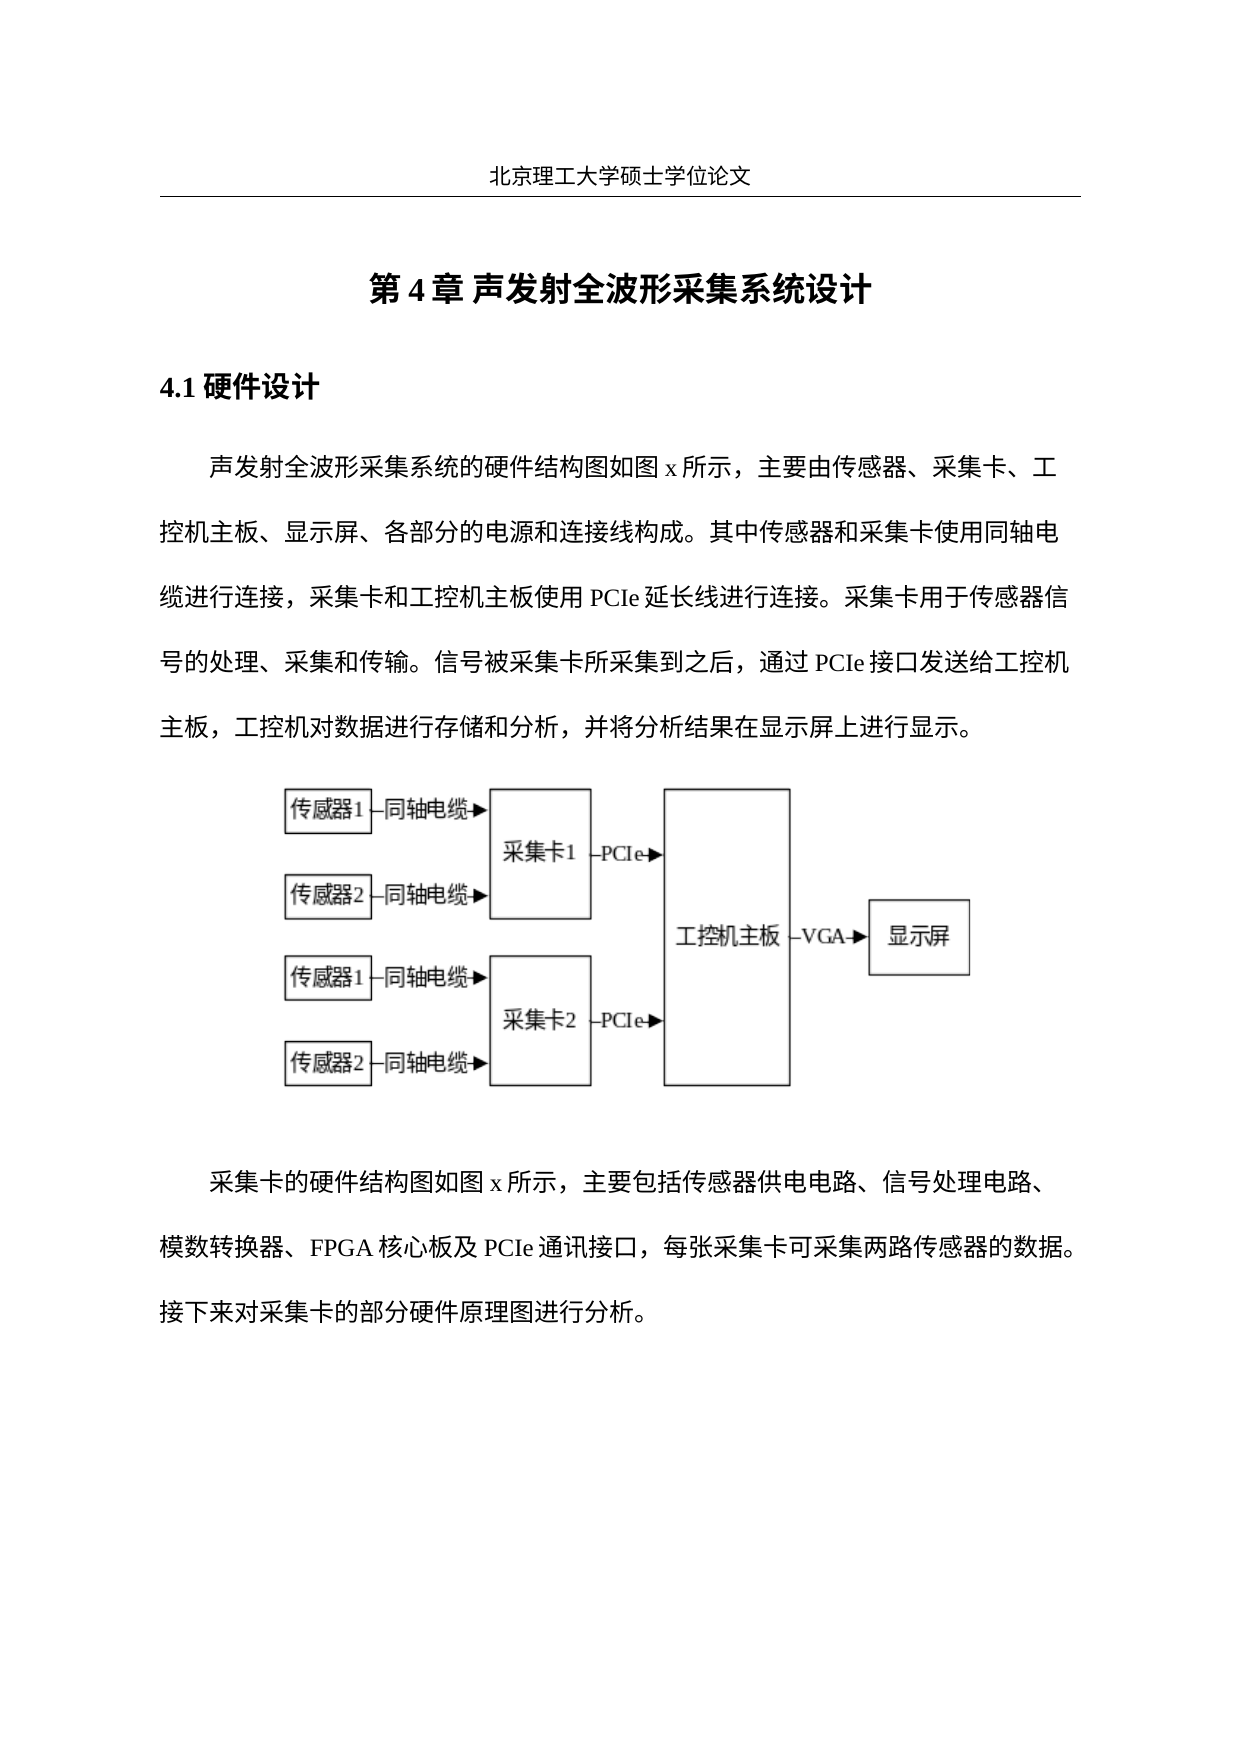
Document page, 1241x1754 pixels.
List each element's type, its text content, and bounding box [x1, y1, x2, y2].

text 4.1 硬件设计 [159, 352, 1081, 417]
text 采集卡的硬件结构图如图x所示，主要包括传感器供电电路、信号处理电路、模数转换器、FPGA核心板及PCIe通讯接口，每张采集卡可采集两路传感器的数据。接下来对采集卡的部分硬件原理图进行分析。 [159, 1148, 1081, 1343]
text 第4章 声发射全波形采集系统设计 [159, 254, 1081, 319]
text 声发射全波形采集系统的硬件结构图如图x所示，主要由传感器、采集卡、工控机主板、显示屏、各部分的电源和连接线构成。其中传感器和采集卡使用同轴电缆进行连接，采集卡和工控机主板使用PCIe延长线进行连接。采集卡用于传感器信号的处理、采集和传输。信号被采集卡所采集到之后，通过PCIe接口发送给工控机主板，工控机对数据进行存储和分析，并将分析结果在显示屏上进行显示。 [159, 433, 1081, 758]
